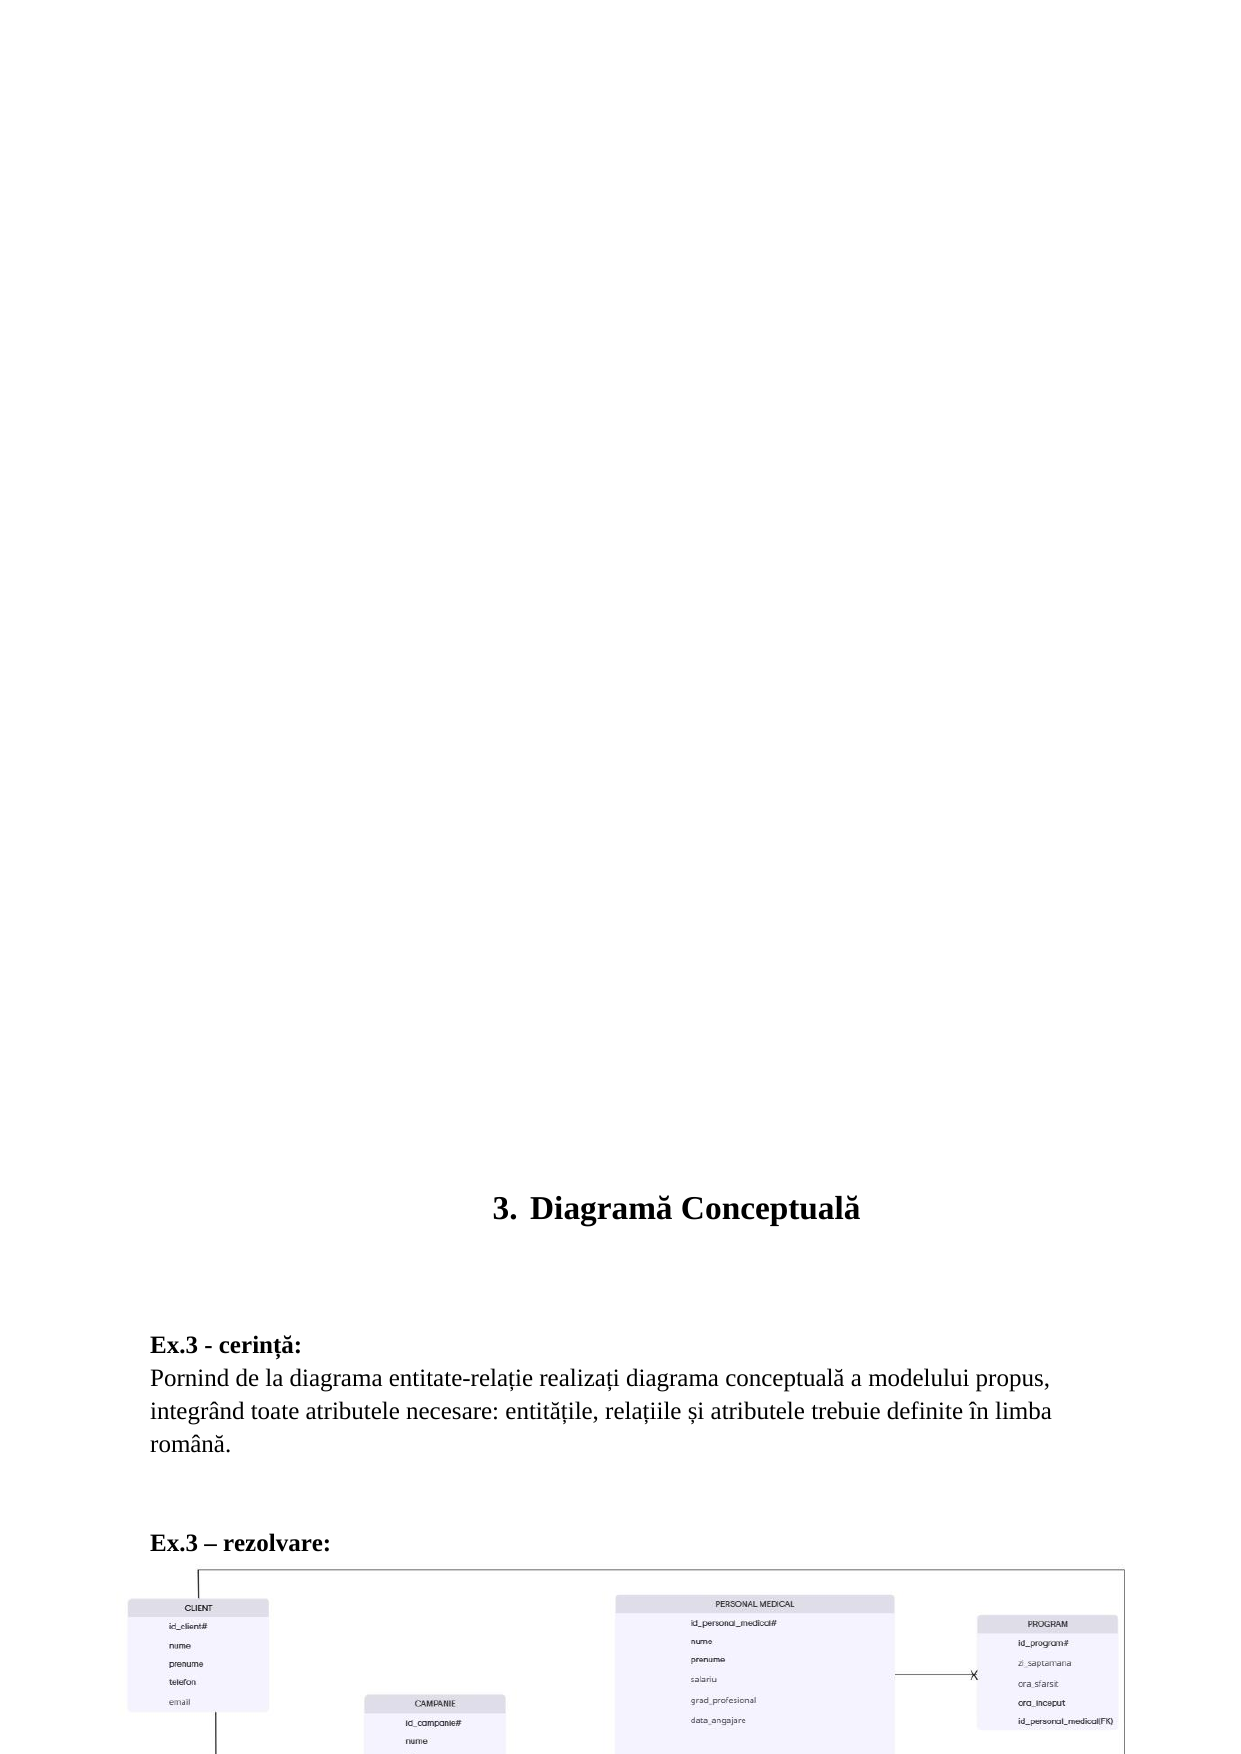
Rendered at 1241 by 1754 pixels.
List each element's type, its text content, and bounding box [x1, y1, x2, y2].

subtitle Diagramă Conceptuală [262, 1188, 1090, 1227]
text Pornind de la diagrama entitate-relație realizați diagrama conceptuală a modelului propus, integrând toate atributele necesare: entitățile, relațiile și atributele trebuie definite în limba română. [150, 1363, 1090, 1458]
picture [116, 1564, 1133, 1754]
text Ex.3 - cerință: [150, 1330, 1090, 1359]
text Ex.3 – rezolvare: [150, 1528, 1090, 1557]
